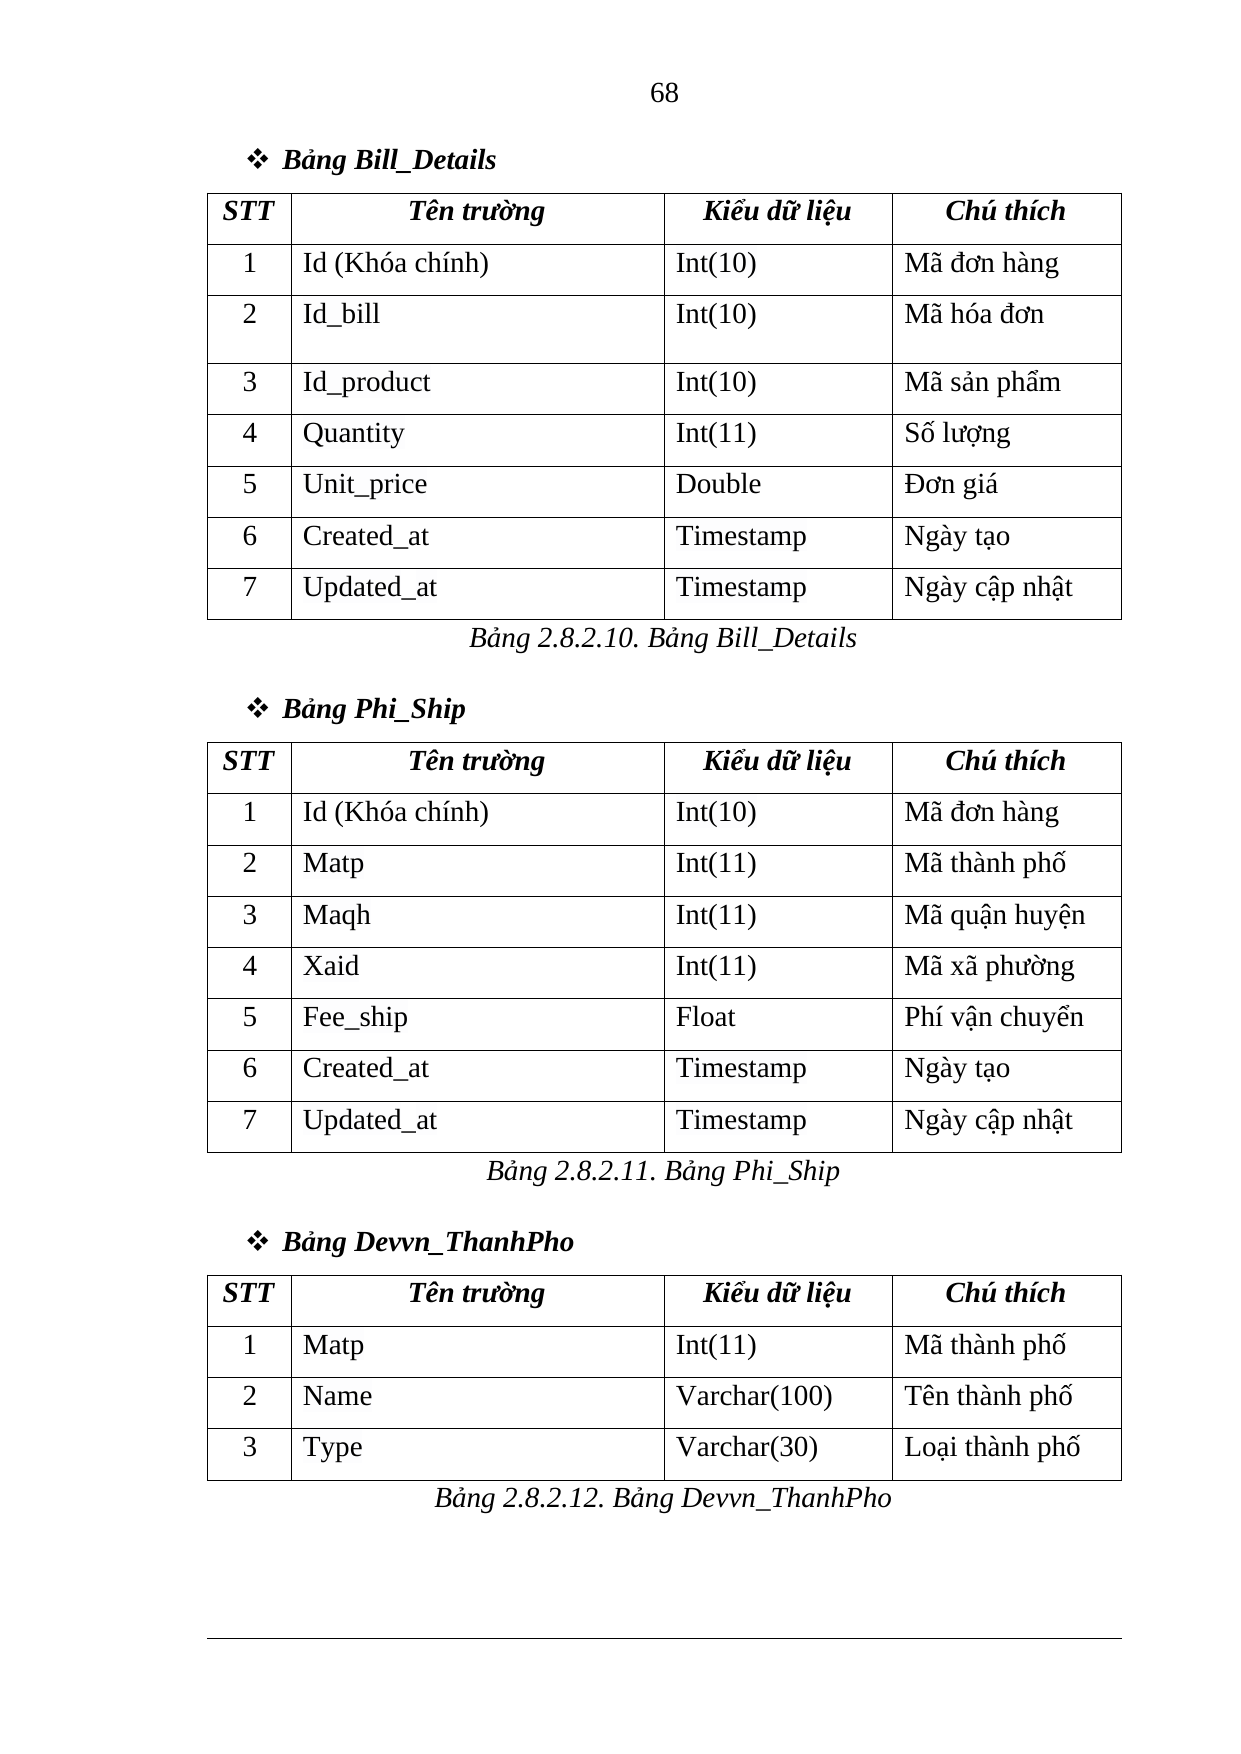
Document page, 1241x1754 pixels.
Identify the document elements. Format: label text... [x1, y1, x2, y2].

table_cell 6 [208, 518, 291, 568]
table_cell Id (Khóa chính) [292, 794, 664, 844]
table_cell Đơn giá [893, 467, 1121, 517]
table_cell 4 [208, 948, 291, 998]
table_header STT [208, 194, 291, 244]
table_cell Created_at [292, 518, 664, 568]
table_cell Tên thành phố [893, 1378, 1121, 1428]
table_cell Mã thành phố [893, 846, 1121, 896]
table_header Chú thích [893, 1276, 1121, 1326]
table_cell Int(11) [665, 846, 892, 896]
table_header Kiểu dữ liệu [665, 1276, 892, 1326]
table_cell Created_at [292, 1051, 664, 1101]
table_cell Timestamp [665, 569, 892, 619]
table_cell 2 [208, 296, 291, 363]
table_cell Ngày cập nhật [893, 569, 1121, 619]
table_cell Type [292, 1429, 664, 1479]
table_cell Mã đơn hàng [893, 245, 1121, 295]
table_header Tên trường [292, 1276, 664, 1326]
table_cell Fee_ship [292, 999, 664, 1049]
table_cell Id_bill [292, 296, 664, 363]
list Bảng Phi_Ship [244, 692, 1122, 725]
table_cell Mã quận huyện [893, 897, 1121, 947]
table_header Tên trường [292, 194, 664, 244]
table_cell Quantity [292, 415, 664, 466]
table_cell 3 [208, 364, 291, 414]
table_cell Int(10) [665, 296, 892, 363]
table_cell 6 [208, 1051, 291, 1101]
table_header Chú thích [893, 743, 1121, 793]
table_header STT [208, 1276, 291, 1326]
table_header Kiểu dữ liệu [665, 743, 892, 793]
table_cell Varchar(100) [665, 1378, 892, 1428]
table_cell Name [292, 1378, 664, 1428]
table_cell Int(11) [665, 897, 892, 947]
table_cell Matp [292, 846, 664, 896]
table_cell Int(10) [665, 245, 892, 295]
table_cell 2 [208, 1378, 291, 1428]
table_cell Int(11) [665, 1327, 892, 1377]
table_cell Timestamp [665, 518, 892, 568]
table_cell Ngày tạo [893, 518, 1121, 568]
table_header STT [208, 743, 291, 793]
table_cell Mã sản phẩm [893, 364, 1121, 414]
table_cell Timestamp [665, 1051, 892, 1101]
table_cell Int(10) [665, 794, 892, 844]
table_cell Int(11) [665, 948, 892, 998]
table_cell Id_product [292, 364, 664, 414]
table_header Tên trường [292, 743, 664, 793]
table_cell Updated_at [292, 569, 664, 619]
table_cell 3 [208, 897, 291, 947]
table_cell Matp [292, 1327, 664, 1377]
table_cell Ngày cập nhật [893, 1102, 1121, 1152]
table_cell 1 [208, 245, 291, 295]
table_cell 2 [208, 846, 291, 896]
table_cell 5 [208, 999, 291, 1049]
table_cell Mã đơn hàng [893, 794, 1121, 844]
table_cell Loại thành phố [893, 1429, 1121, 1479]
table_cell Maqh [292, 897, 664, 947]
table_cell 7 [208, 1102, 291, 1152]
table_cell Mã hóa đơn [893, 296, 1121, 363]
table_cell Id (Khóa chính) [292, 245, 664, 295]
table_cell Updated_at [292, 1102, 664, 1152]
table_cell Varchar(30) [665, 1429, 892, 1479]
table_cell Double [665, 467, 892, 517]
table_cell Ngày tạo [893, 1051, 1121, 1101]
table_cell 7 [208, 569, 291, 619]
table_cell Xaid [292, 948, 664, 998]
table_cell 4 [208, 415, 291, 466]
table_cell Phí vận chuyển [893, 999, 1121, 1049]
table_cell Mã xã phường [893, 948, 1121, 998]
table_cell Số lượng [893, 415, 1121, 466]
table_header Chú thích [893, 194, 1121, 244]
table_cell 1 [208, 794, 291, 844]
table_cell 1 [208, 1327, 291, 1377]
table_cell Int(11) [665, 415, 892, 466]
table_cell Unit_price [292, 467, 664, 517]
table_header Kiểu dữ liệu [665, 194, 892, 244]
list Bảng Devvn_ThanhPho [244, 1224, 1122, 1258]
table_cell Float [665, 999, 892, 1049]
table_cell 5 [208, 467, 291, 517]
list Bảng Bill_Details [244, 142, 1122, 176]
table_cell Int(10) [665, 364, 892, 414]
table_cell Timestamp [665, 1102, 892, 1152]
table_cell 3 [208, 1429, 291, 1479]
table_cell Mã thành phố [893, 1327, 1121, 1377]
